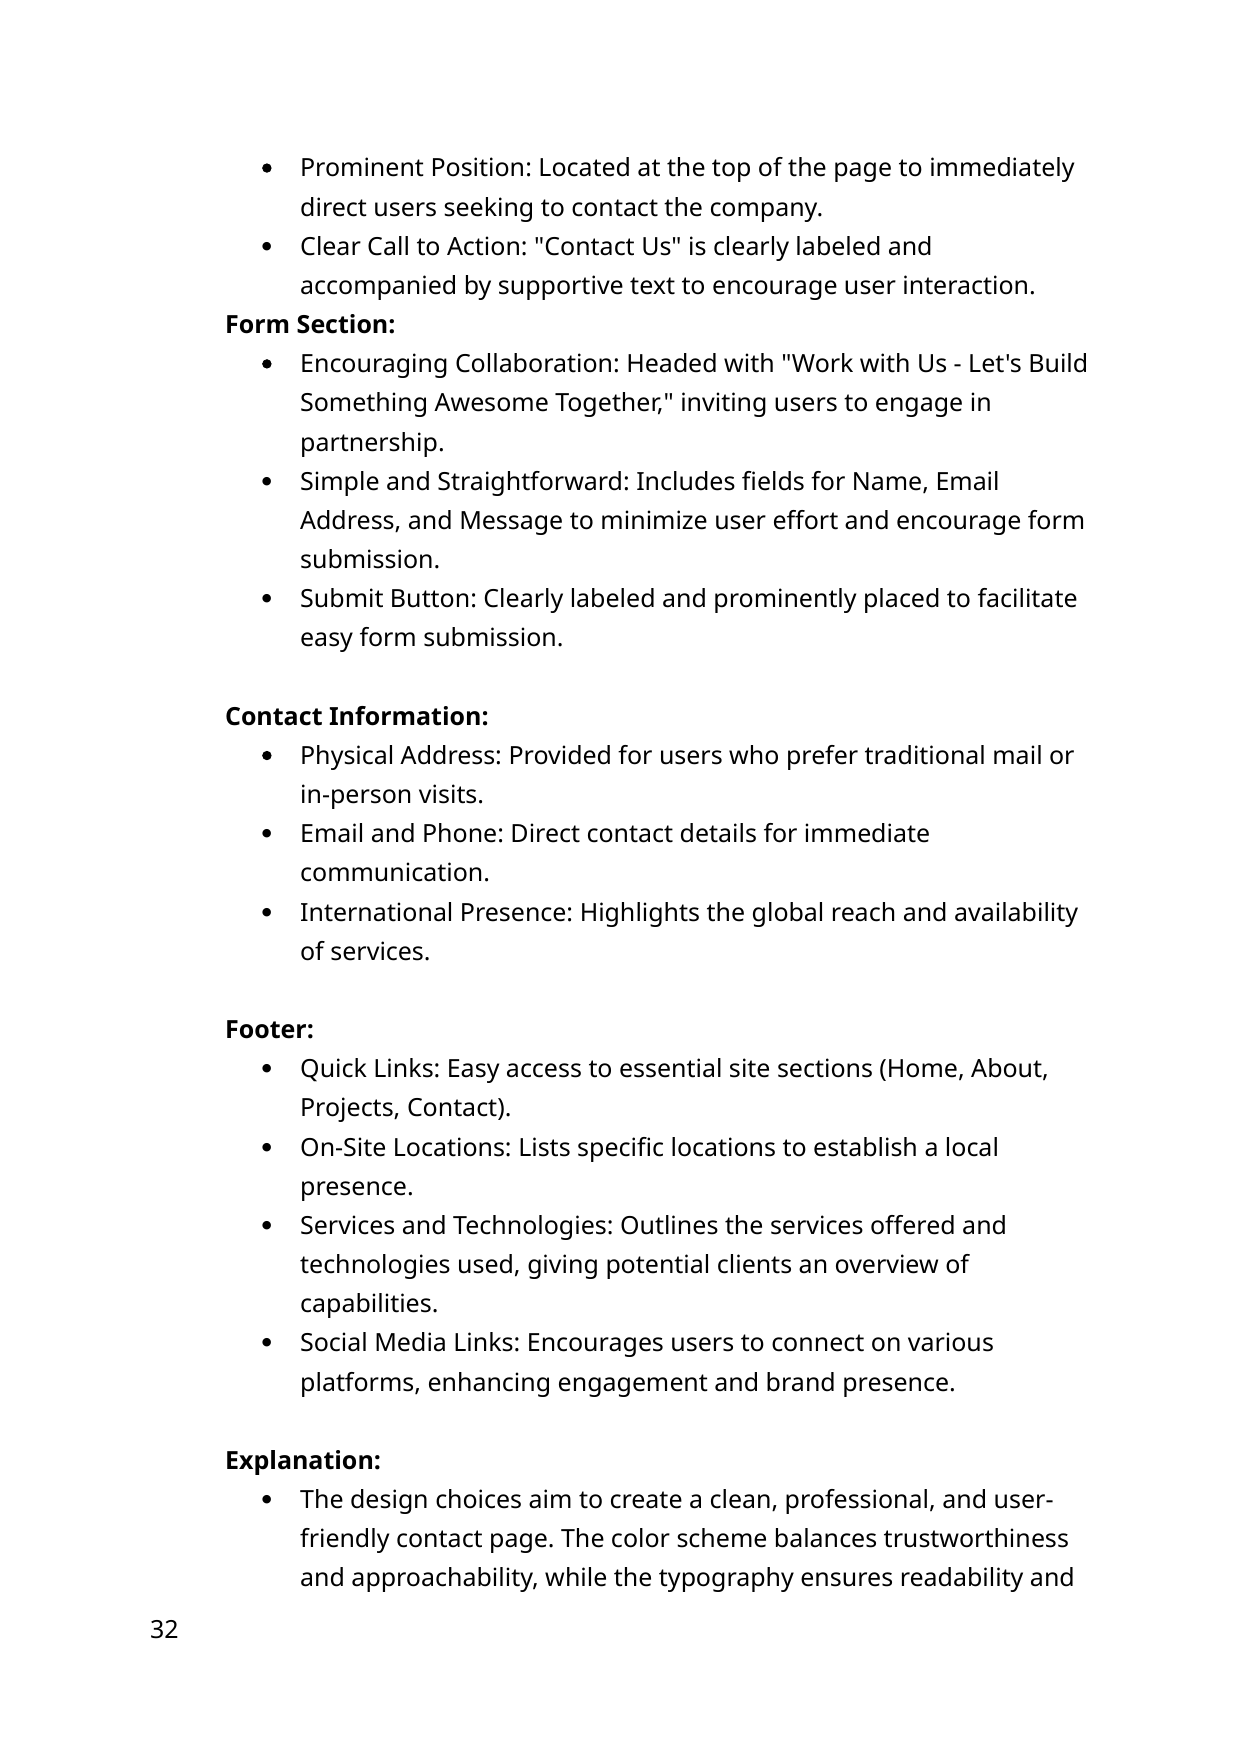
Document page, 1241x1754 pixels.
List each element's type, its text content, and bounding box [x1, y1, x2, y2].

list Prominent Position: Located at the top of the page to immediately direct users seeking to contact the company. [262, 150, 1090, 223]
list Submit Button: Clearly labeled and prominently placed to facilitate easy form submission. [262, 581, 1090, 654]
list Simple and Straightforward: Includes fields for Name, Email Address, and Message to minimize user effort and encourage form submission. [262, 463, 1090, 576]
list Services and Technologies: Outlines the services offered and technologies used, giving potential clients an overview of capabilities. [262, 1207, 1090, 1320]
list International Presence: Highlights the global reach and availability of services. [262, 894, 1090, 967]
list On-Site Locations: Lists specific locations to establish a local presence. [262, 1129, 1090, 1202]
list Contact Information: [225, 698, 1090, 732]
list Quick Links: Easy access to essential site sections (Home, About, Projects, Contact). [262, 1051, 1090, 1124]
list Encouraging Collaboration: Headed with "Work with Us - Let's Build Something Awesome Together," inviting users to engage in partnership. [262, 346, 1090, 458]
list Explanation: [225, 1442, 1090, 1477]
list Form Section: [225, 307, 1090, 341]
list Social Media Links: Encourages users to connect on various platforms, enhancing engagement and brand presence. [262, 1325, 1090, 1398]
list Footer: [225, 1012, 1090, 1046]
list Email and Phone: Direct contact details for immediate communication. [262, 816, 1090, 889]
list Physical Address: Provided for users who prefer traditional mail or in-person visits. [262, 737, 1090, 811]
list Clear Call to Action: "Contact Us" is clearly labeled and accompanied by supportive text to encourage user interaction. [262, 228, 1090, 302]
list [262, 1482, 1090, 1594]
